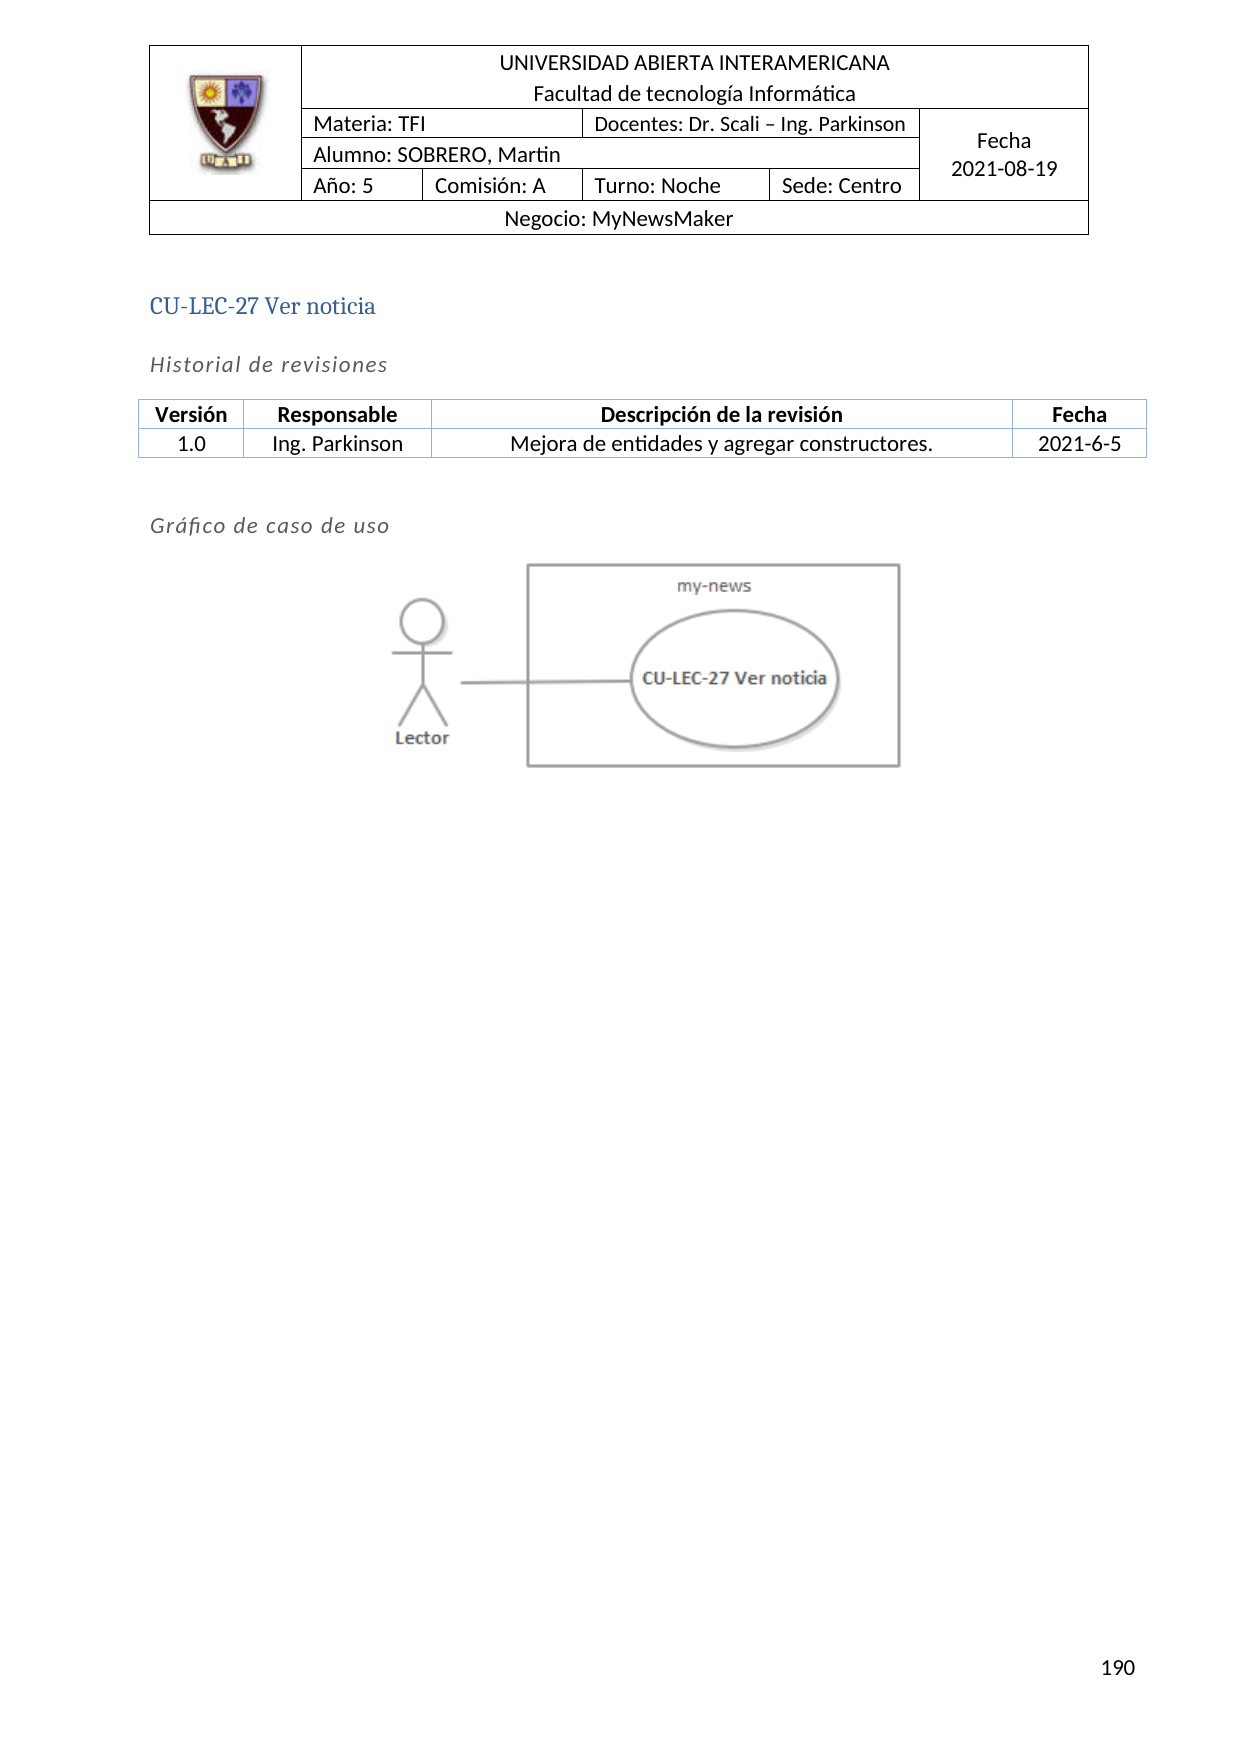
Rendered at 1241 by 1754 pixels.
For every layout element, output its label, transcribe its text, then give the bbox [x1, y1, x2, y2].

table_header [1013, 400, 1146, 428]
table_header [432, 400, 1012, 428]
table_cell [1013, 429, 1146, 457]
subtitle CU-LEC-27 Ver noticia [150, 292, 1135, 321]
subtitle Gráfico de caso de uso [150, 511, 1135, 539]
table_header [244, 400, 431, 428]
picture [175, 67, 276, 180]
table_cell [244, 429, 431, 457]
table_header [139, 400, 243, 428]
subtitle Historial de revisiones [150, 350, 1135, 378]
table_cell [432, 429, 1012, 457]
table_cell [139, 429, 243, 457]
picture [381, 559, 904, 771]
